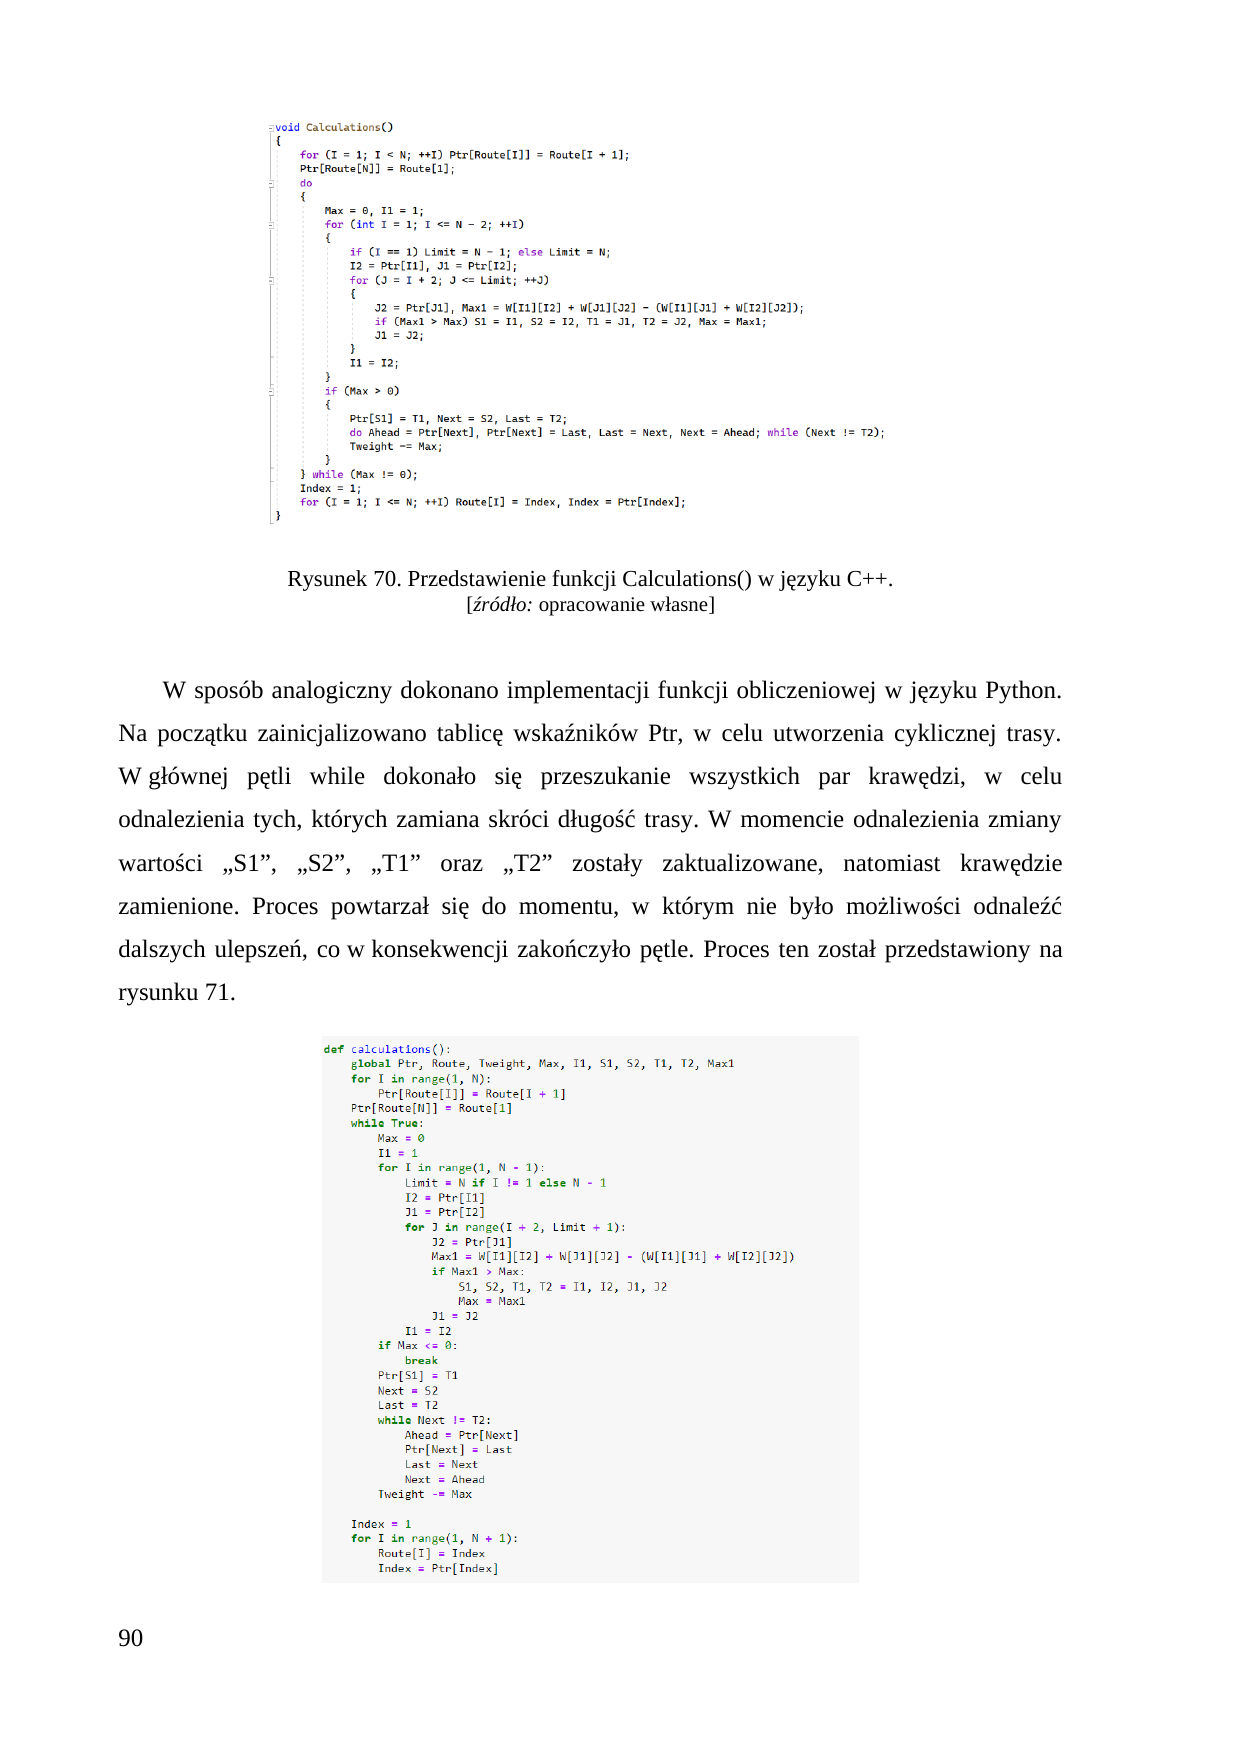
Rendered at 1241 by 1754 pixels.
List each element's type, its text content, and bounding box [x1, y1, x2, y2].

text [źródło: opracowanie własne] [118, 591, 1063, 616]
picture [269, 118, 913, 534]
text Rysunek 70. Przedstawienie funkcji Calculations() w języku C++. [118, 565, 1063, 591]
text W sposób analogiczny dokonano implementacji funkcji obliczeniowej w języku Python. Na początku zainicjalizowano tablicę wskaźników Ptr, w celu utworzenia cyklicznej trasy. W głównej pętli while dokonało się przeszukanie wszystkich par krawędzi, w celu odnalezienia tych, których zamiana skróci długość trasy. W momencie odnalezienia zmiany wartości „S1”, „S2”, „T1” oraz „T2” zostały zaktualizowane, natomiast krawędzie zamienione. Proces powtarzał się do momentu, w którym nie było możliwości odnaleźć dalszych ulepszeń, co w konsekwencji zakończyło pętle. Proces ten został przedstawiony na rysunku 71. [118, 675, 1063, 1006]
picture [321, 1036, 860, 1583]
